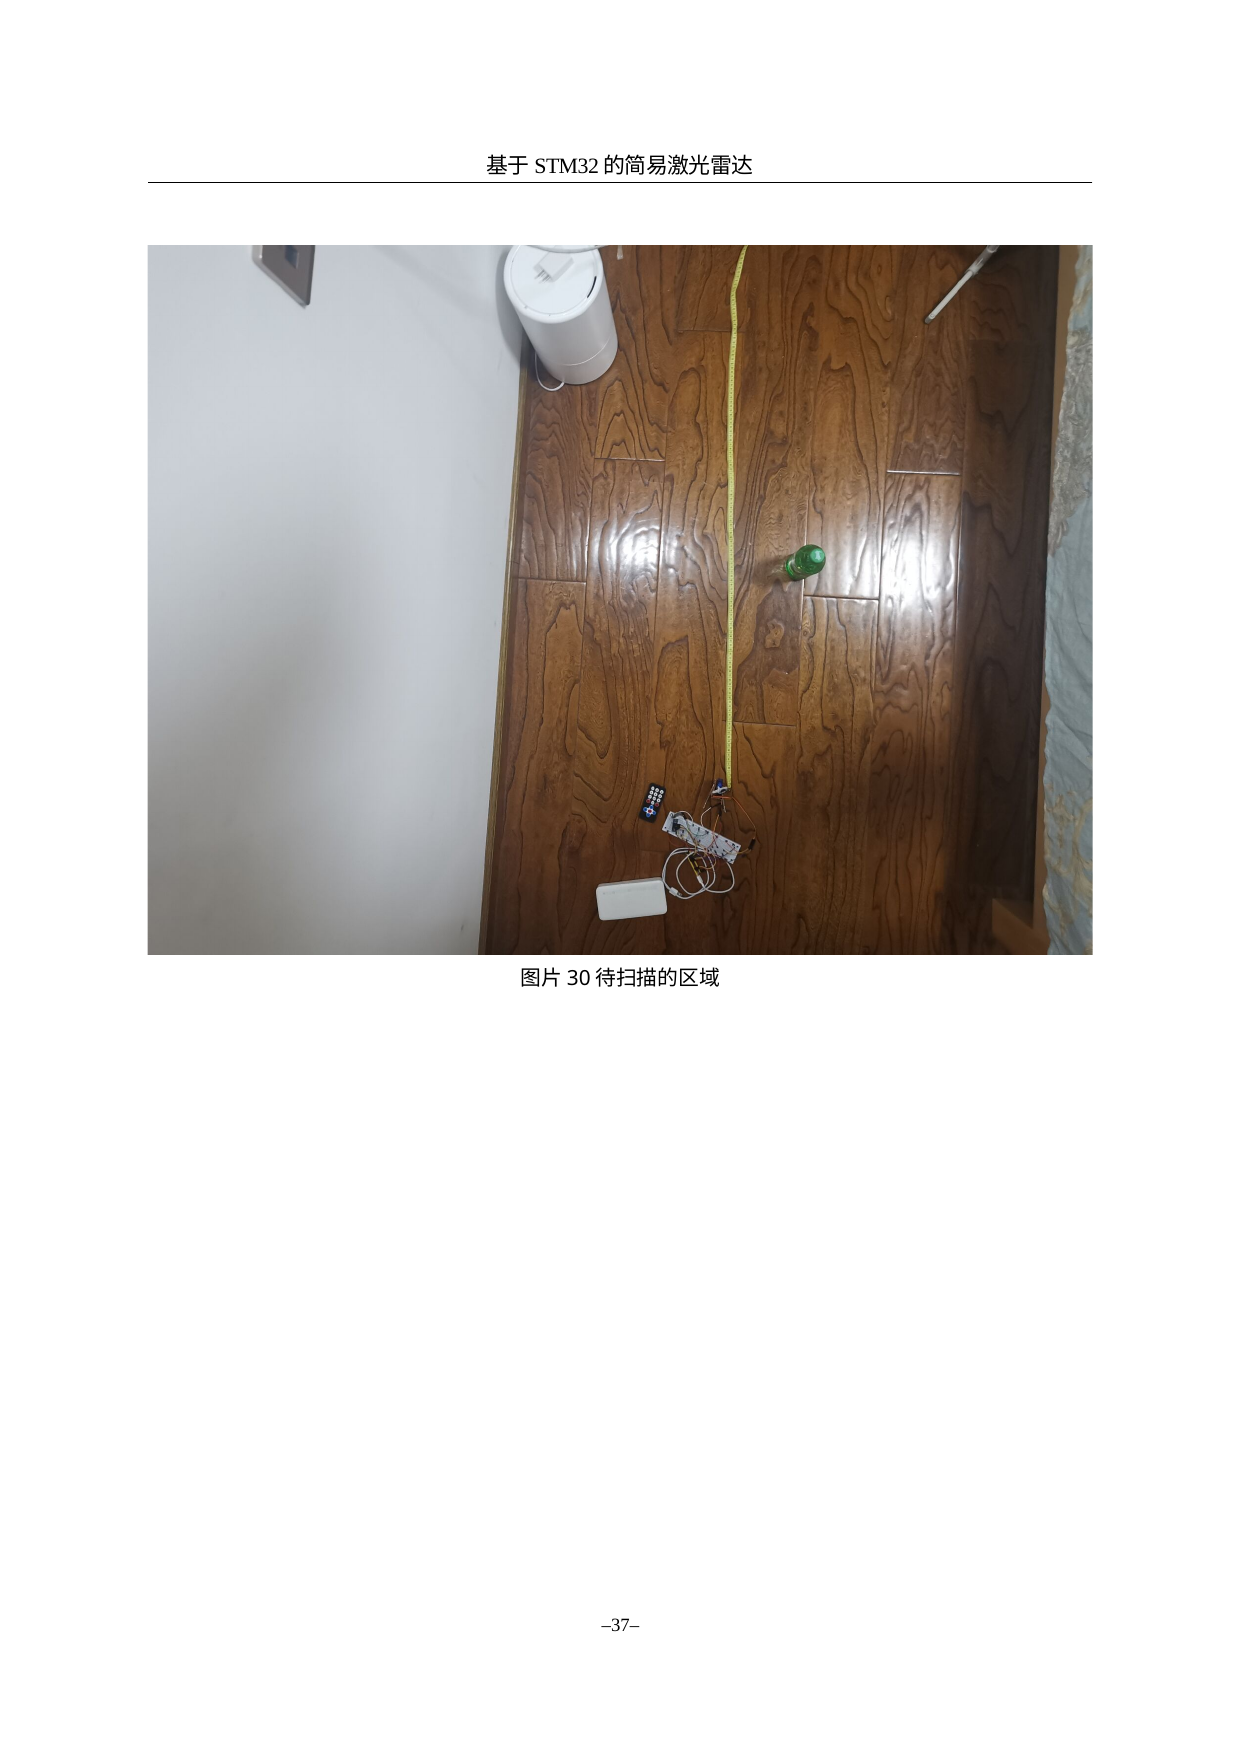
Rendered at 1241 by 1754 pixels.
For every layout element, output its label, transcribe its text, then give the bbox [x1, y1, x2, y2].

picture [147, 245, 1093, 955]
text 图片 30 待扫描的区域 [148, 961, 1092, 992]
